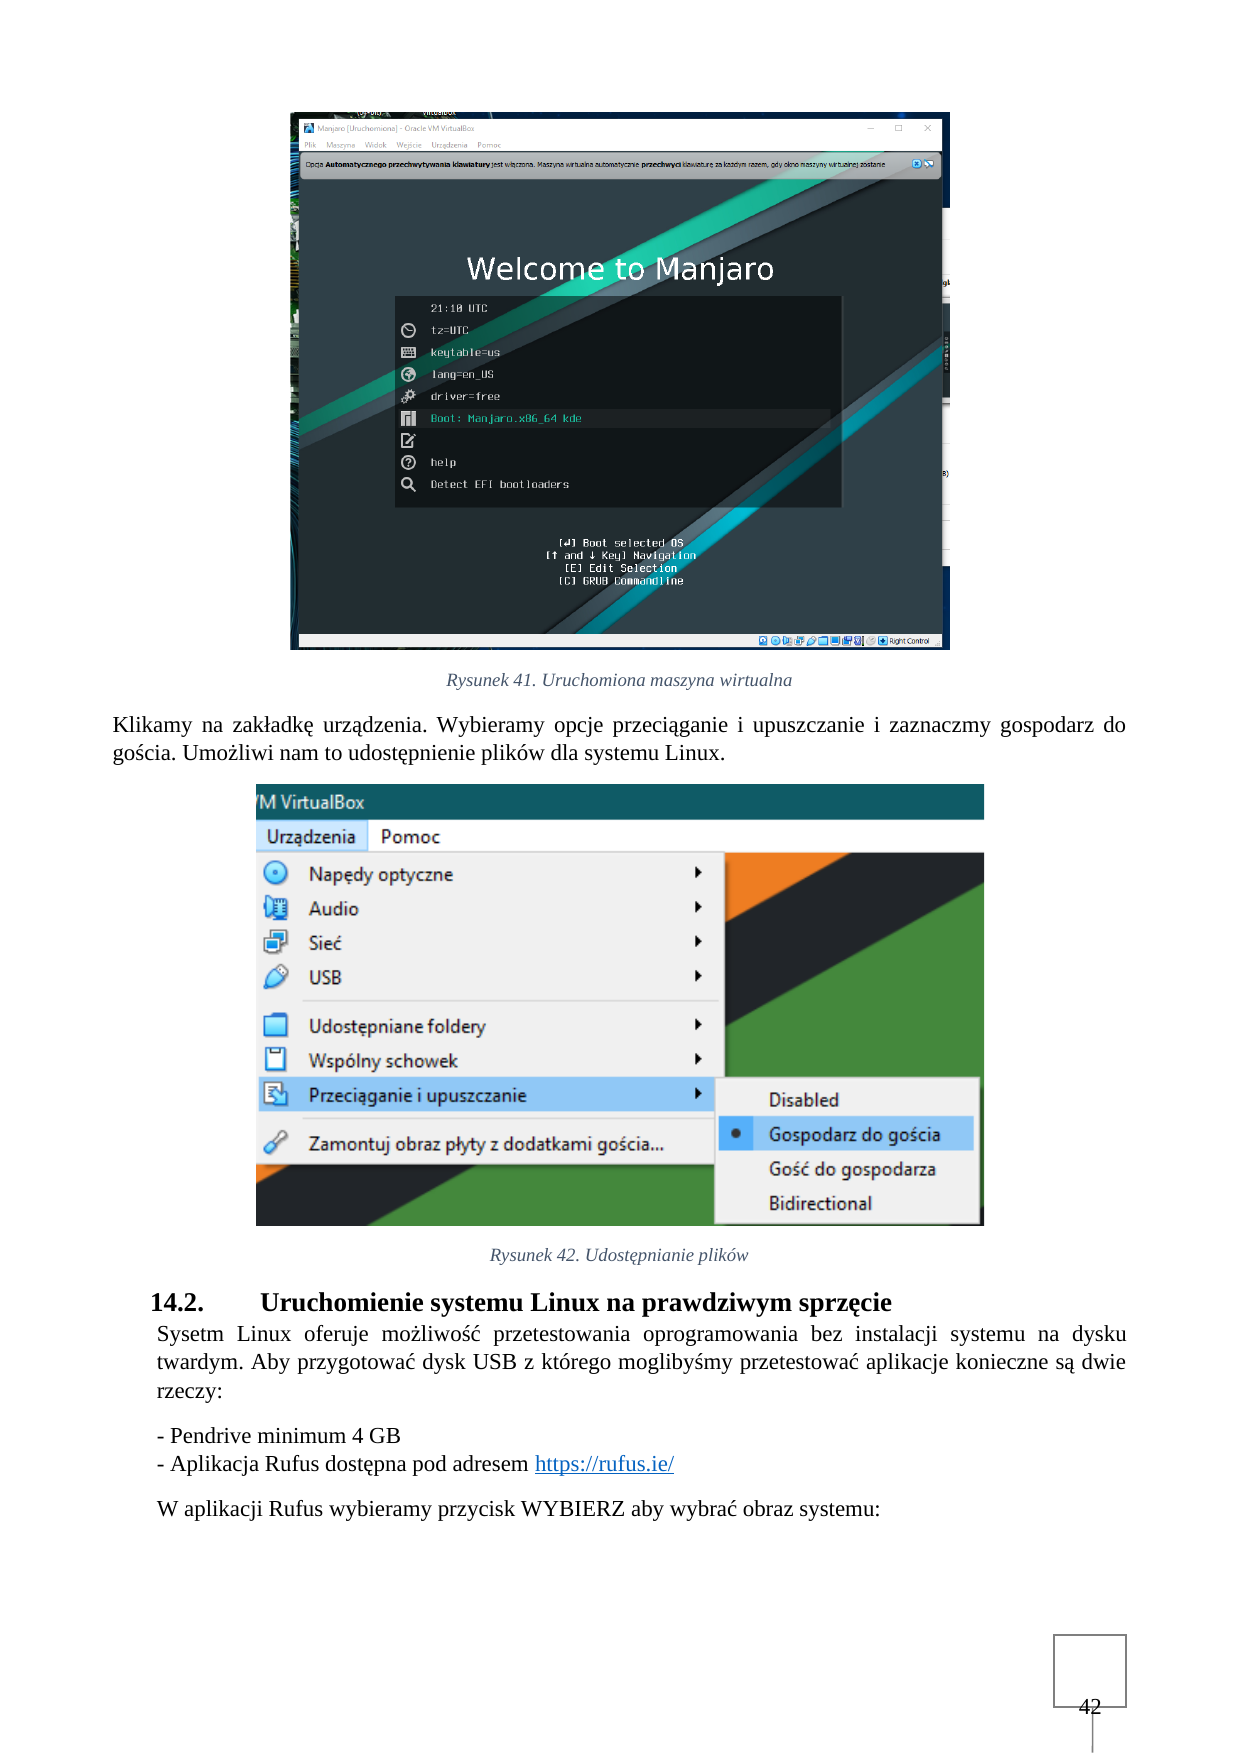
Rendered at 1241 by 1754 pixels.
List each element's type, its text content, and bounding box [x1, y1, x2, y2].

subtitle Uruchomienie systemu Linux na prawdziwym sprzęcie [150, 1286, 1128, 1317]
text Klikamy na zakładkę urządzenia. Wybieramy opcje przeciąganie i upuszczanie i zaznaczmy gospodarz do gościa. Umożliwi nam to udostępnienie plików dla systemu Linux. [112, 711, 1128, 766]
picture [290, 112, 950, 650]
text - Pendrive minimum 4 GB - Aplikacja Rufus dostępna pod adresem https://rufus.ie/ [157, 1422, 1128, 1477]
text Rysunek 41. Uruchomiona maszyna wirtualna [112, 668, 1128, 690]
picture [256, 784, 985, 1226]
text W aplikacji Rufus wybieramy przycisk WYBIERZ aby wybrać obraz systemu: [157, 1495, 1128, 1522]
text Rysunek 42. Udostępnianie plików [112, 1244, 1128, 1265]
text Sysetm Linux oferuje możliwość przetestowania oprogramowania bez instalacji systemu na dysku twardym. Aby przygotować dysk USB z którego moglibyśmy przetestować aplikacje konieczne są dwie rzeczy: [157, 1320, 1128, 1403]
